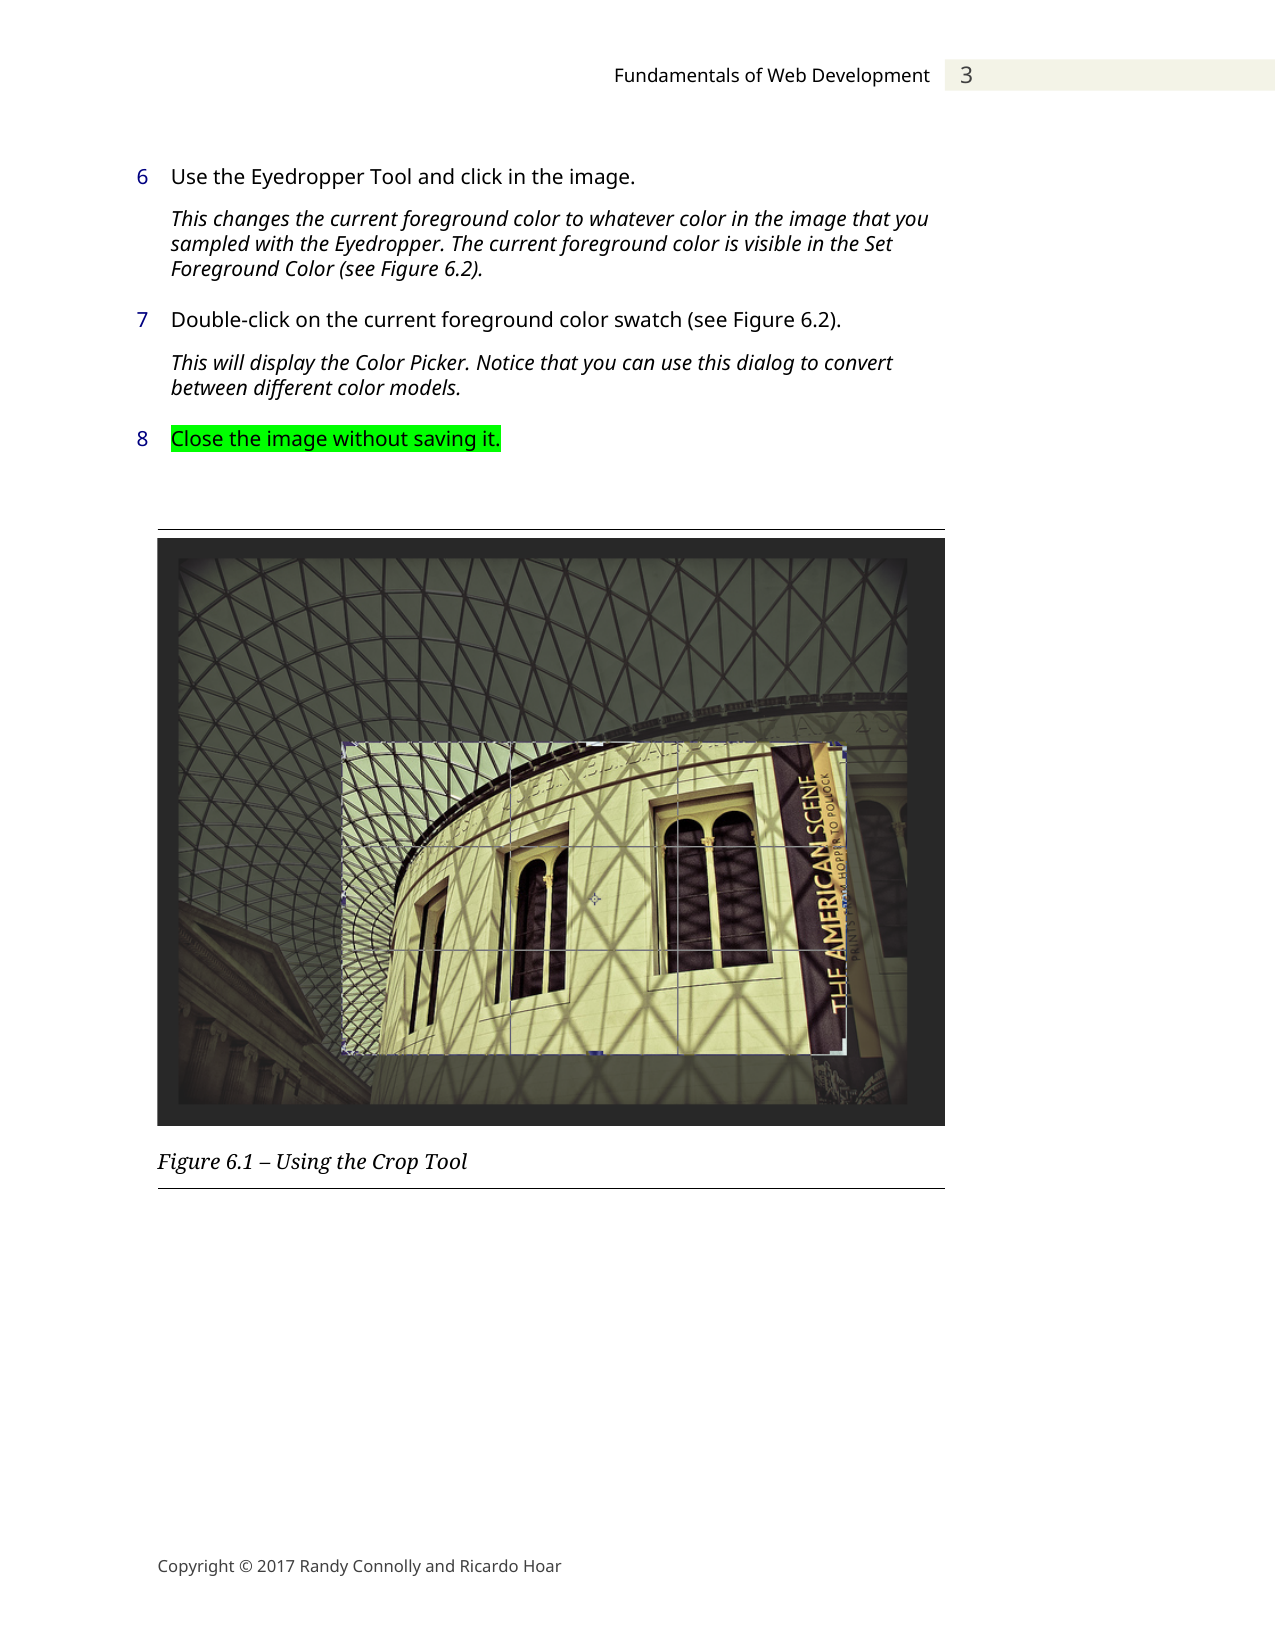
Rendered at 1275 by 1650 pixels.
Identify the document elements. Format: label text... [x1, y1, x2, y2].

table_cell 6 [113, 150, 159, 294]
table_cell Close the image without saving it. [159, 413, 956, 469]
table_cell Use the Eyedropper Tool and click in the image. This changes the current foreground color to whatever color in the image that you sampled with the Eyedropper. The current foreground color is visible in the Set Foreground Color (see Figure 6.2). [159, 150, 956, 294]
table_cell 8 [113, 413, 159, 469]
picture [157, 538, 945, 1126]
table_cell 7 [113, 294, 159, 412]
text Figure 6.1 – Using the Crop Tool [157, 1145, 945, 1189]
table_cell Double-click on the current foreground color swatch (see Figure 6.2). This will display the Color Picker. Notice that you can use this dialog to convert between different color models. [159, 294, 956, 412]
